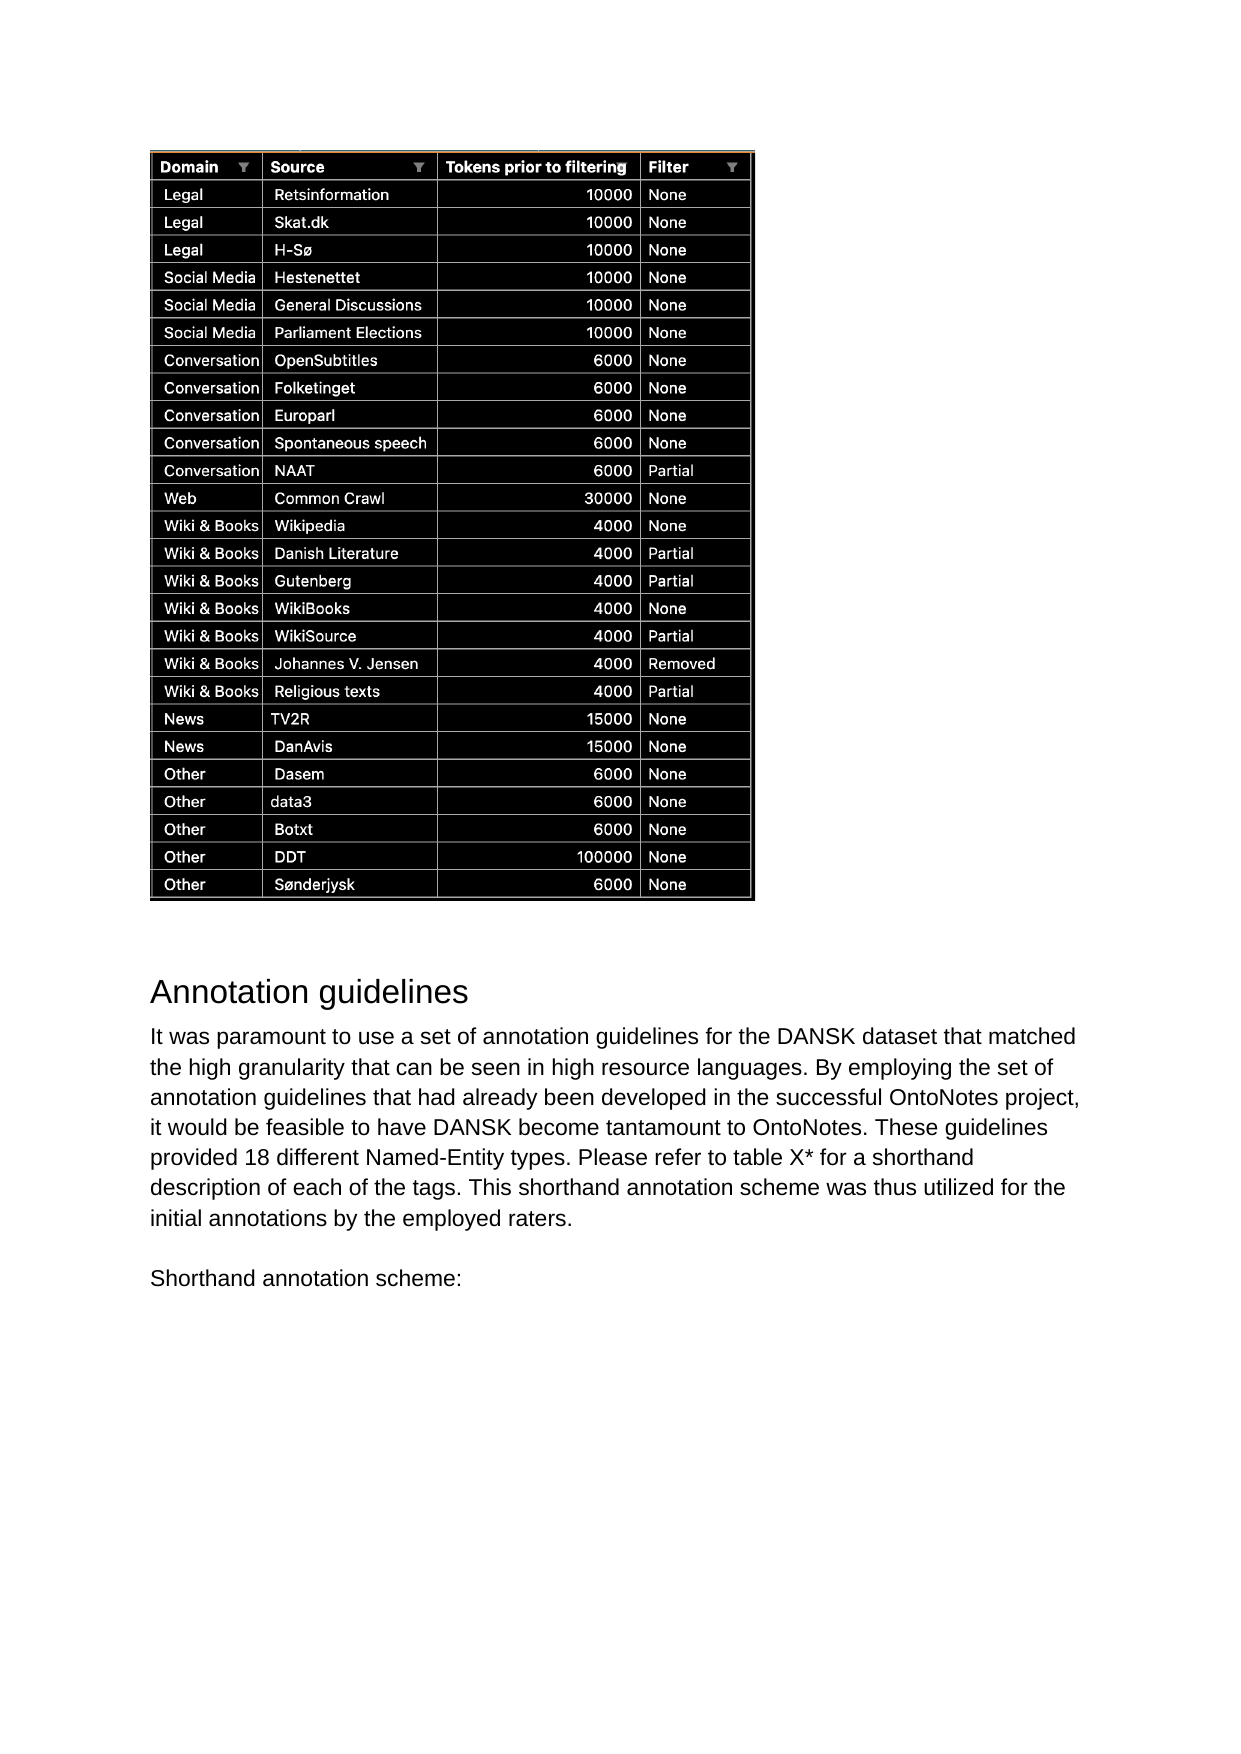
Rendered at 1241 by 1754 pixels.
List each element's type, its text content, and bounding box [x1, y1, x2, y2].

subtitle Annotation guidelines [150, 972, 1090, 1011]
text Shorthand annotation scheme: [150, 1265, 1090, 1291]
picture [150, 150, 755, 901]
text It was paramount to use a set of annotation guidelines for the DANSK dataset that matched the high granularity that can be seen in high resource languages. By employing the set of annotation guidelines that had already been developed in the successful OntoNotes project, it would be feasible to have DANSK become tantamount to OntoNotes. These guidelines provided 18 different Named-Entity types. Please refer to table X* for a shorthand description of each of the tags. This shorthand annotation scheme was thus utilized for the initial annotations by the employed raters. [150, 1023, 1090, 1231]
